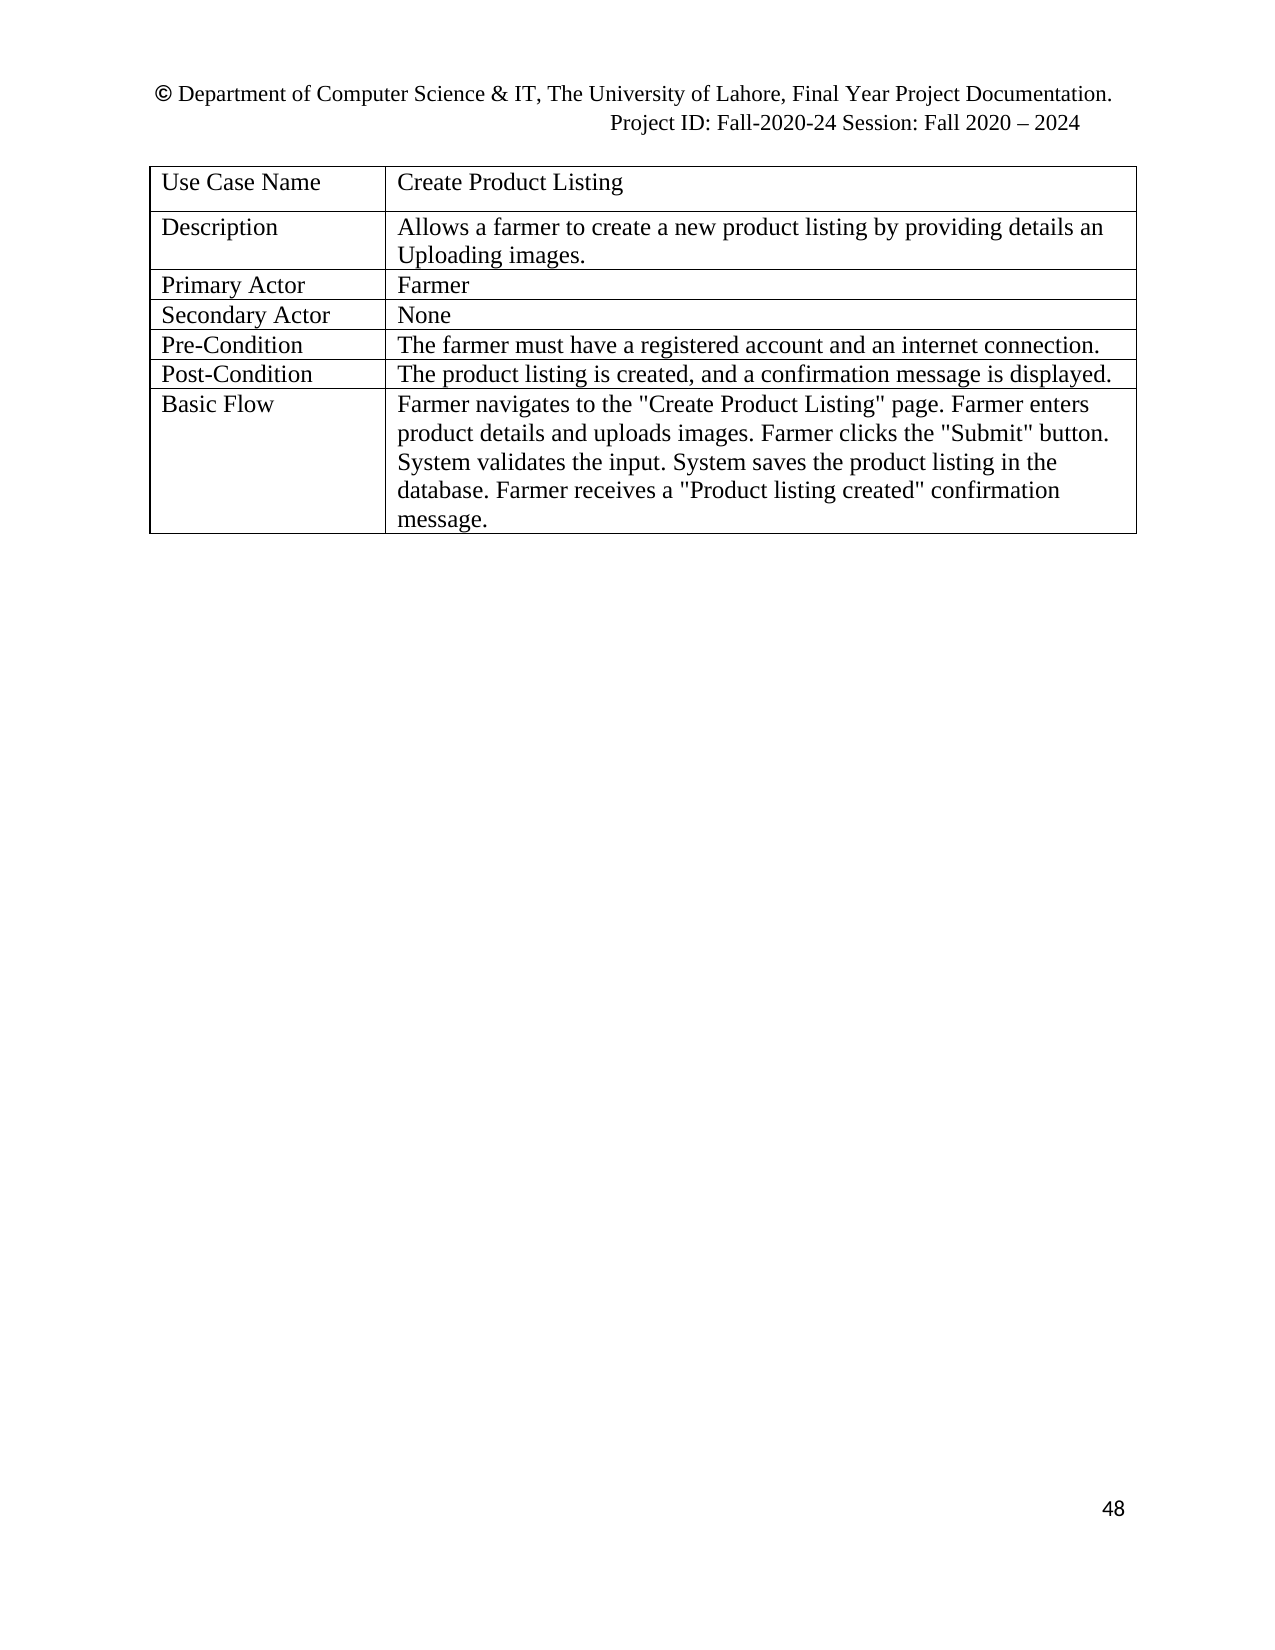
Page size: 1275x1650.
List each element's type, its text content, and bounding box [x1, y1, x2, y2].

table_cell Description [151, 212, 385, 269]
table_cell Farmer [386, 270, 1136, 299]
table_cell Allows a farmer to create a new product listing by providing details an Uploading images. [386, 212, 1136, 269]
table_cell Pre-Condition [151, 330, 385, 358]
table_cell Basic Flow [151, 389, 385, 533]
table_cell Secondary Actor [151, 300, 385, 329]
table_cell None [386, 300, 1136, 329]
table_cell Post-Condition [151, 360, 385, 388]
table_cell The product listing is created, and a confirmation message is displayed. [386, 360, 1136, 388]
table_cell Use Case Name [151, 167, 385, 211]
table_cell Farmer navigates to the "Create Product Listing" page. Farmer enters product details and uploads images. Farmer clicks the "Submit" button. System validates the input. System saves the product listing in the database. Farmer receives a "Product listing created" confirmation message. [386, 389, 1136, 533]
table_cell Create Product Listing [386, 167, 1136, 211]
table_cell The farmer must have a registered account and an internet connection. [386, 330, 1136, 358]
table_cell Primary Actor [151, 270, 385, 299]
